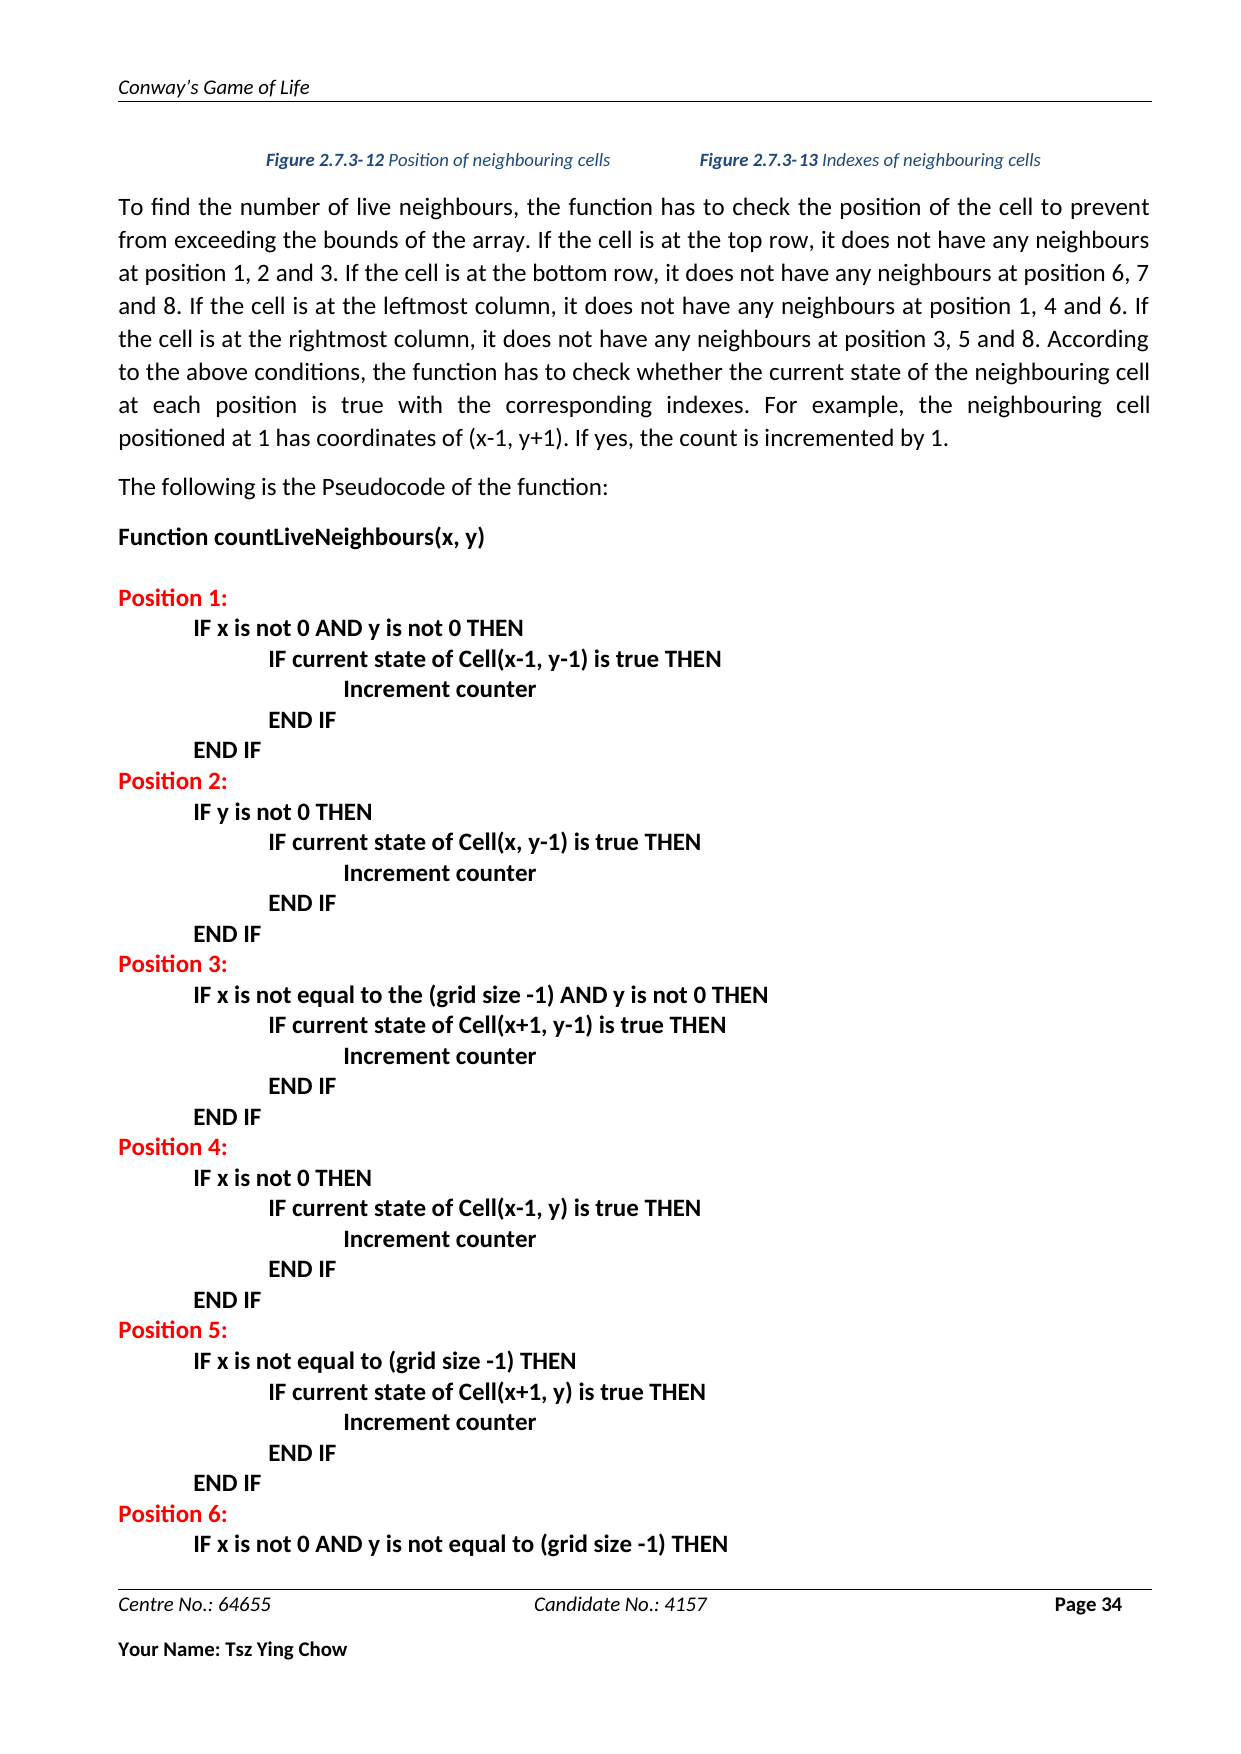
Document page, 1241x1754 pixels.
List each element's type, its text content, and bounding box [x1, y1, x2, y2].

text Increment counter [343, 674, 1152, 704]
text Position 2: [118, 765, 1152, 796]
text END IF [193, 735, 1152, 765]
text IF current state of Cell(x, y-1) is true THEN [268, 826, 1152, 857]
text IF current state of Cell(x-1, y) is true THEN [268, 1192, 1152, 1223]
text END IF [193, 1101, 1152, 1131]
text IF y is not 0 THEN [193, 796, 1152, 826]
text END IF [268, 887, 1152, 918]
text Increment counter [343, 1223, 1152, 1253]
text END IF [268, 704, 1152, 735]
text Position 5: [118, 1314, 1152, 1345]
text Position 3: [118, 948, 1152, 979]
text END IF [268, 1437, 1152, 1467]
text IF x is not equal to the (grid size -1) AND y is not 0 THEN [193, 979, 1152, 1009]
text END IF [268, 1253, 1152, 1284]
text Position 6: [118, 1498, 1152, 1528]
text Increment counter [343, 1040, 1152, 1070]
text Function countLiveNeighbours(x, y) [118, 521, 1152, 552]
text Increment counter [343, 1406, 1152, 1437]
text IF current state of Cell(x-1, y-1) is true THEN [268, 643, 1152, 674]
text Increment counter [343, 857, 1152, 887]
text IF x is not equal to (grid size -1) THEN [193, 1345, 1152, 1376]
text IF current state of Cell(x+1, y) is true THEN [268, 1376, 1152, 1406]
text END IF [193, 1284, 1152, 1314]
text Position 1: [118, 582, 1152, 613]
text END IF [268, 1070, 1152, 1101]
text END IF [193, 918, 1152, 948]
text END IF [193, 1467, 1152, 1498]
text The following is the Pseudocode of the function: [118, 471, 1152, 502]
text IF x is not 0 AND y is not equal to (grid size -1) THEN [193, 1528, 1152, 1559]
text IF x is not 0 AND y is not 0 THEN [193, 613, 1152, 643]
text Position 4: [118, 1131, 1152, 1162]
text IF x is not 0 THEN [193, 1162, 1152, 1192]
text IF current state of Cell(x+1, y-1) is true THEN [268, 1009, 1152, 1040]
text To find the number of live neighbours, the function has to check the position of the cell to prevent from exceeding the bounds of the array. If the cell is at the top row, it does not have any neighbours at position 1, 2 and 3. If the cell is at the bottom row, it does not have any neighbours at position 6, 7 and 8. If the cell is at the leftmost column, it does not have any neighbours at position 1, 4 and 6. If the cell is at the rightmost column, it does not have any neighbours at position 3, 5 and 8. According to the above conditions, the function has to check whether the current state of the neighbouring cell at each position is true with the corresponding indexes. For example, the neighbouring cell positioned at 1 has coordinates of (x-1, y+1). If yes, the count is incremented by 1. [118, 191, 1152, 452]
